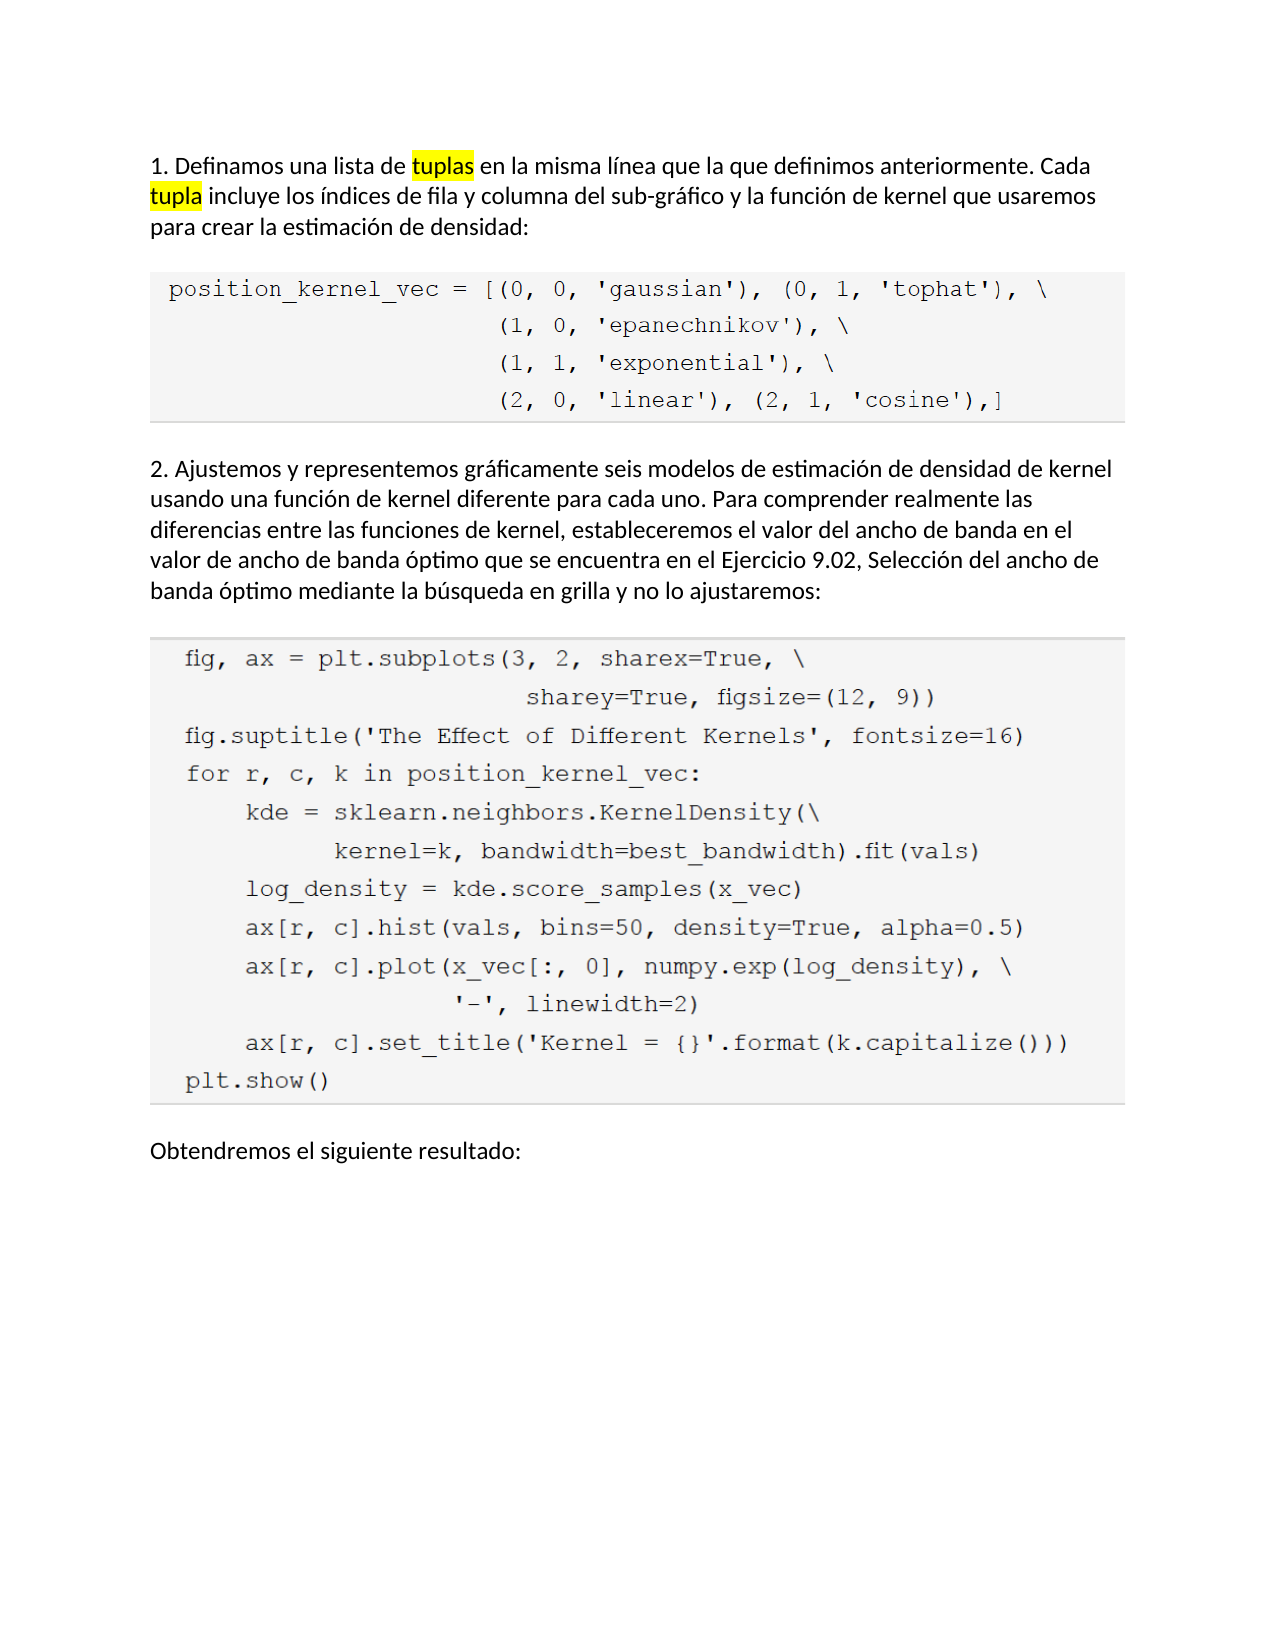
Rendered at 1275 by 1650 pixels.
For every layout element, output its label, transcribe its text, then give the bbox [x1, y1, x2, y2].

text Obtendremos el siguiente resultado: [150, 1135, 1125, 1165]
picture [150, 636, 1125, 1105]
text 2. Ajustemos y representemos gráficamente seis modelos de estimación de densidad de kernel usando una función de kernel diferente para cada uno. Para comprender realmente las diferencias entre las funciones de kernel, estableceremos el valor del ancho de banda en el valor de ancho de banda óptimo que se encuentra en el Ejercicio 9.02, Selección del ancho de banda óptimo mediante la búsqueda en grilla y no lo ajustaremos: [150, 453, 1125, 606]
text 1. Definamos una lista de tuplas en la misma línea que la que definimos anteriormente. Cada tupla incluye los índices de fila y columna del sub-gráfico y la función de kernel que usaremos para crear la estimación de densidad: [150, 150, 1125, 242]
picture [150, 272, 1125, 423]
